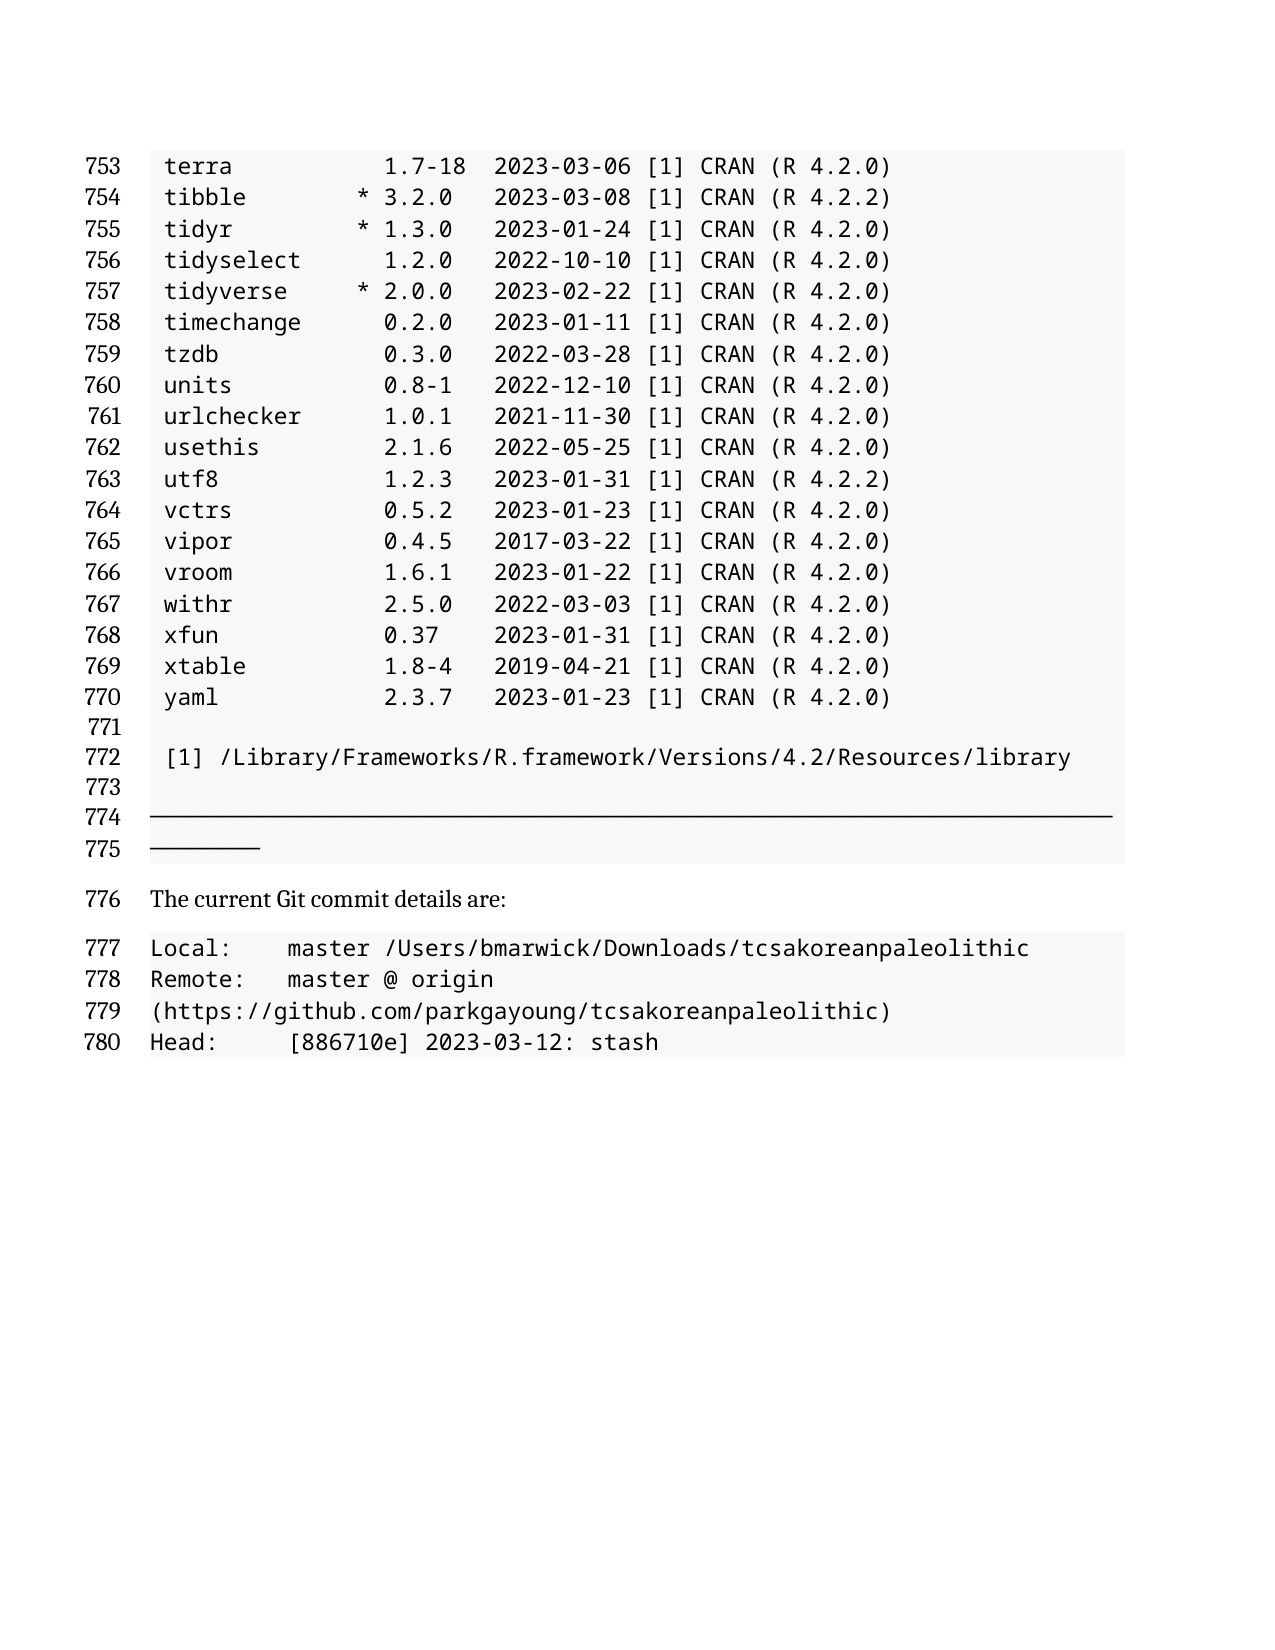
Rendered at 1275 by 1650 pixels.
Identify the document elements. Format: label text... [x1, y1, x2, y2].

text The current Git commit details are: [150, 884, 1125, 913]
text Local: master /Users/bmarwick/Downloads/tcsakoreanpaleolithic Remote: master @ origin (https://github.com/parkgayoung/tcsakoreanpaleolithic) Head: [886710e] 2023-03-12: stash [150, 932, 1125, 1057]
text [150, 150, 1125, 864]
